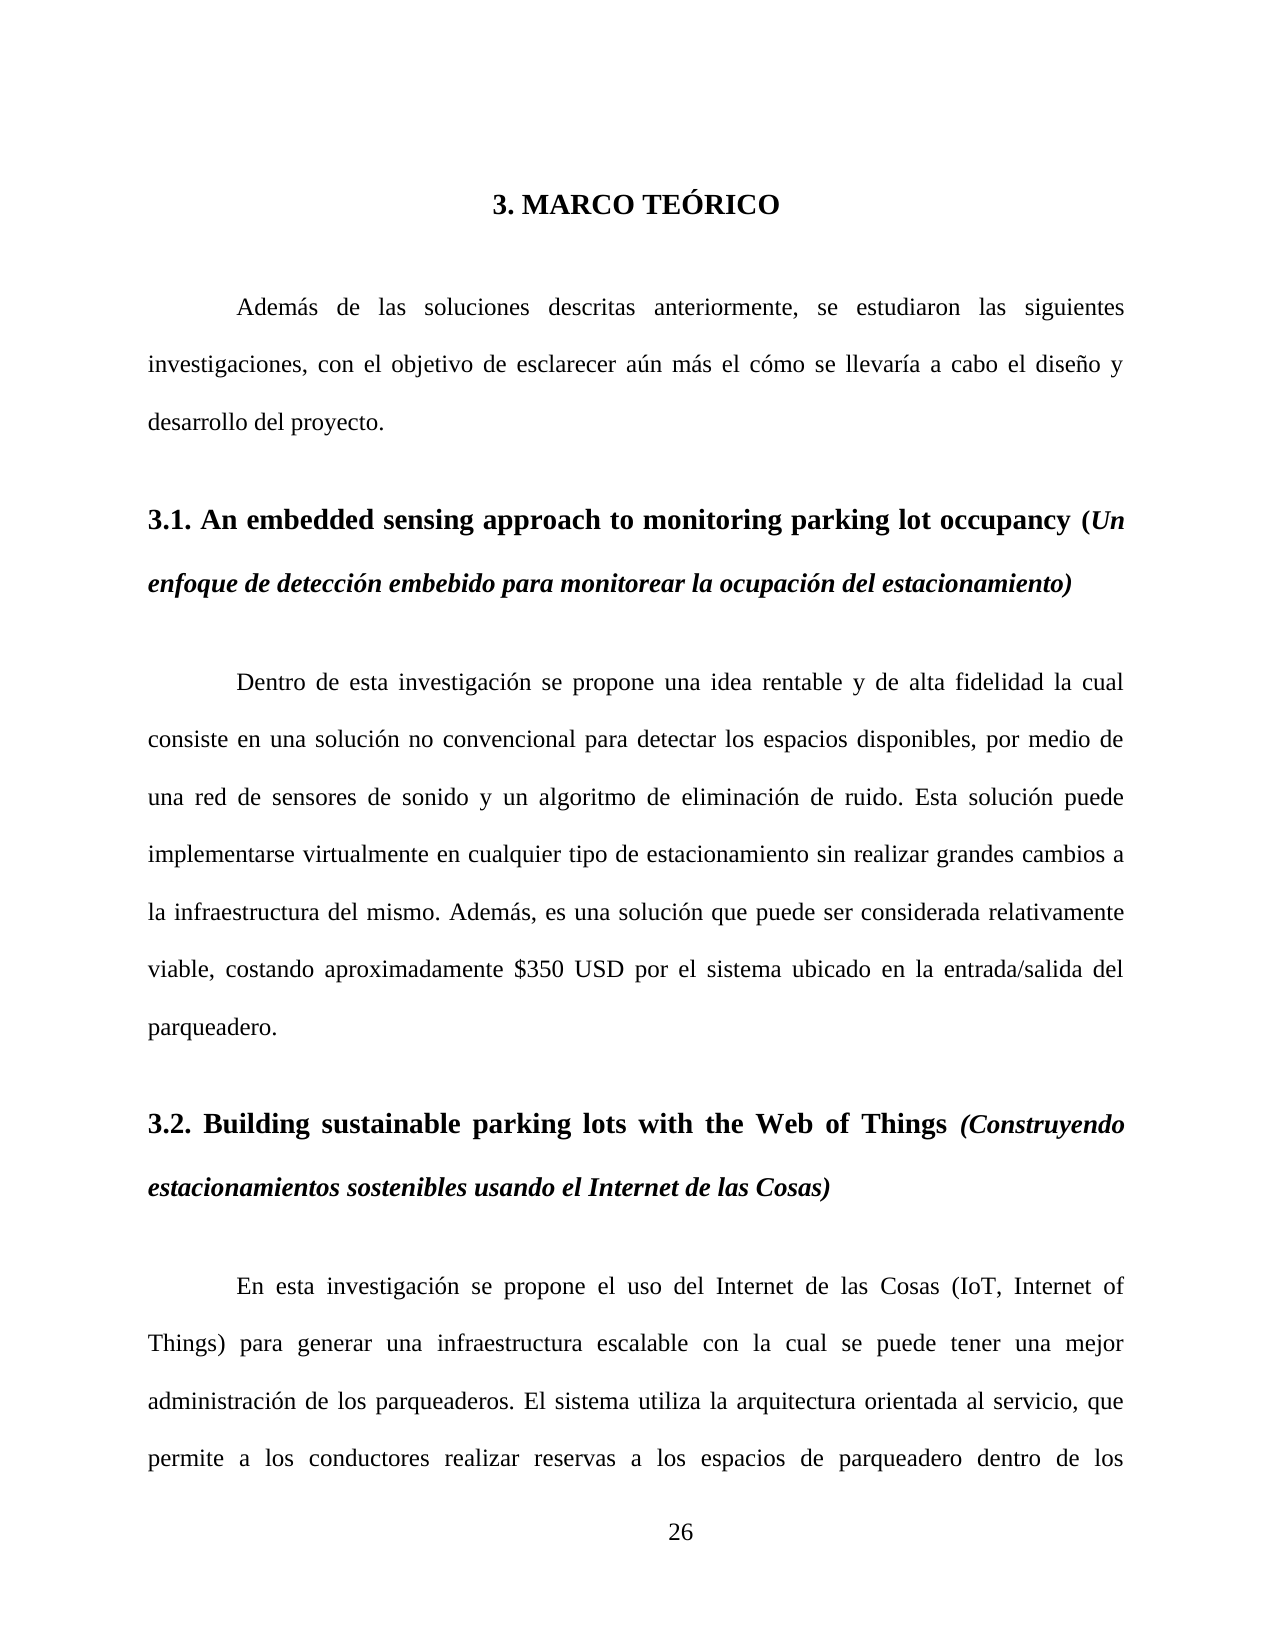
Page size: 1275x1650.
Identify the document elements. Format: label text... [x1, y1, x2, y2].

text Además de las soluciones descritas anteriormente, se estudiaron las siguientes investigaciones, con el objetivo de esclarecer aún más el cómo se llevaría a cabo el diseño y desarrollo del proyecto. [148, 292, 1125, 436]
text Dentro de esta investigación se propone una idea rentable y de alta fidelidad la cual consiste en una solución no convencional para detectar los espacios disponibles, por medio de una red de sensores de sonido y un algoritmo de eliminación de ruido. Esta solución puede implementarse virtualmente en cualquier tipo de estacionamiento sin realizar grandes cambios a la infraestructura del mismo. Además, es una solución que puede ser considerada relativamente viable, costando aproximadamente $350 USD por el sistema ubicado en la entrada/salida del parqueadero. [148, 667, 1125, 1040]
subtitle 3.1. An embedded sensing approach to monitoring parking lot occupancy (Un enfoque de detección embebido para monitorear la ocupación del estacionamiento) [148, 502, 1125, 598]
subtitle 3. MARCO TEÓRICO [148, 187, 1125, 221]
subtitle 3.2. Building sustainable parking lots with the Web of Things (Construyendo estacionamientos sostenibles usando el Internet de las Cosas) [148, 1107, 1125, 1202]
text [148, 1271, 1125, 1472]
